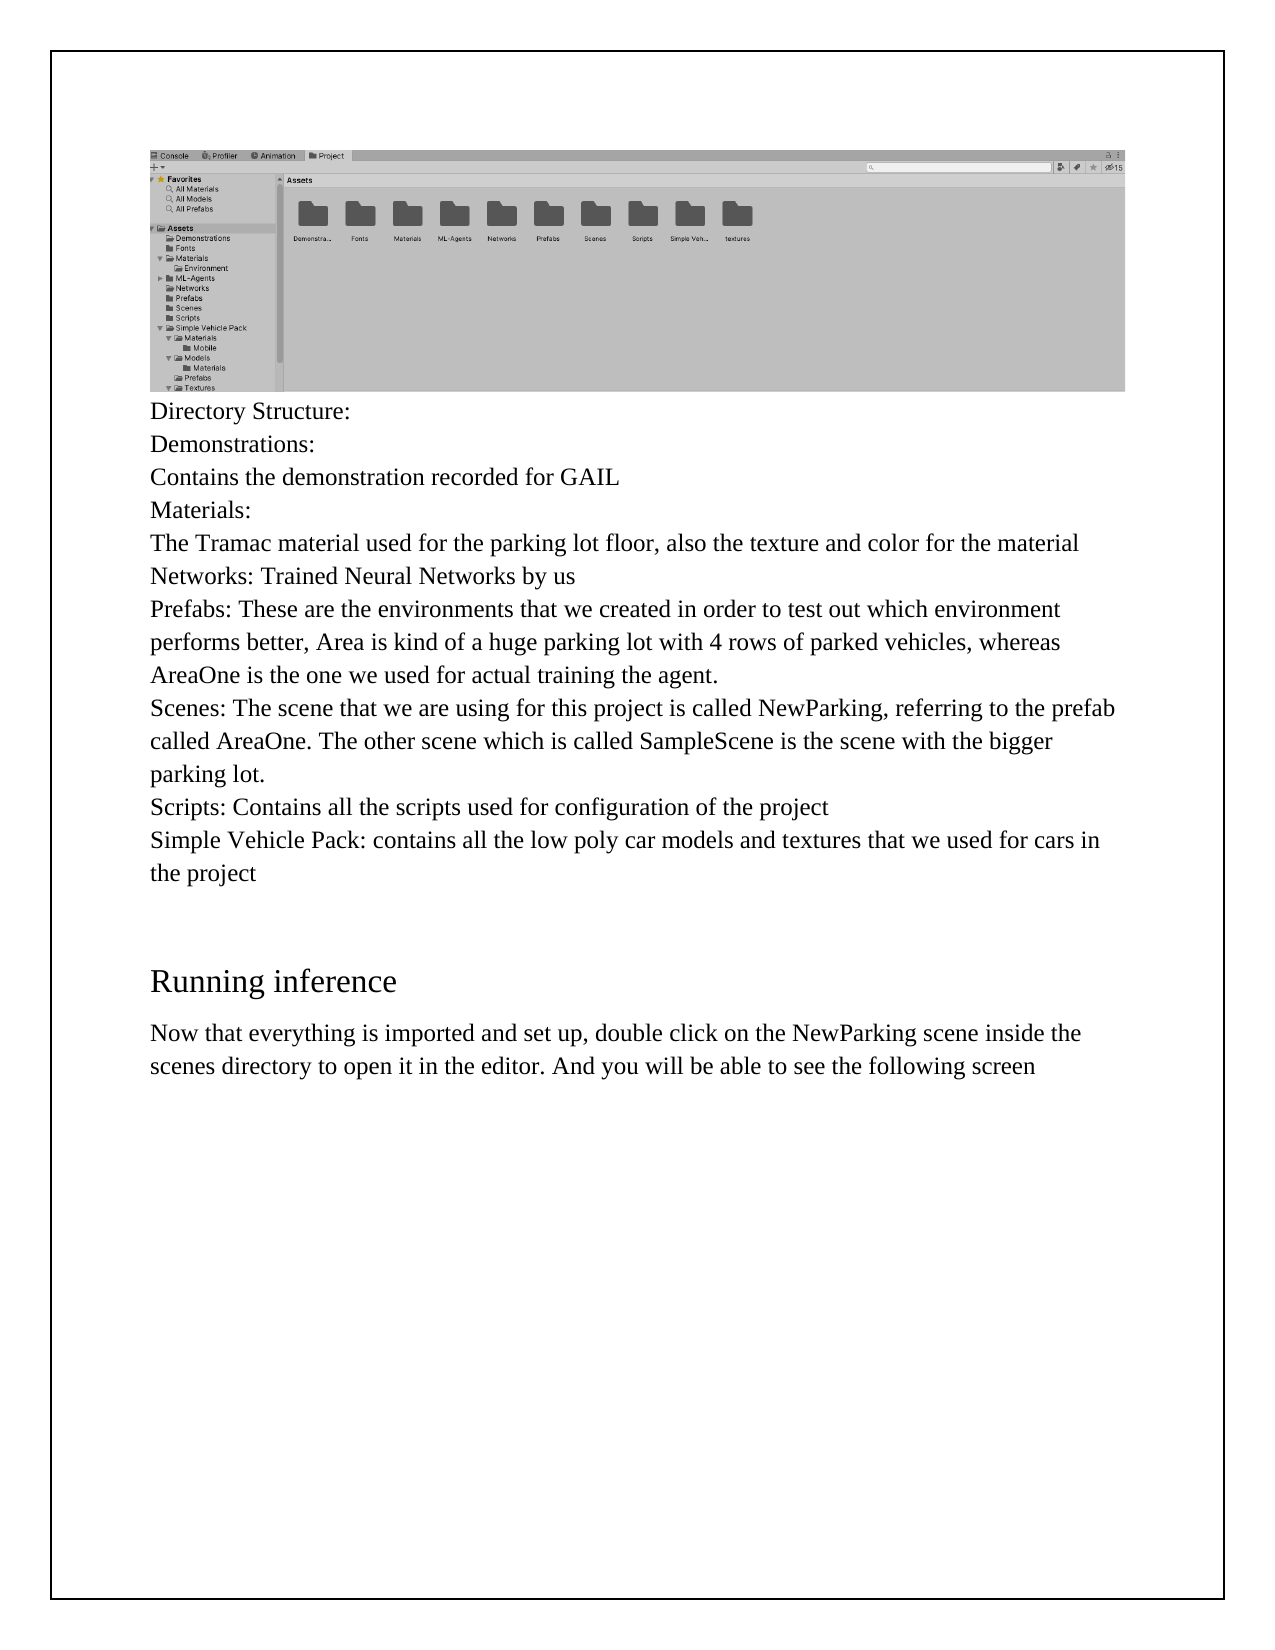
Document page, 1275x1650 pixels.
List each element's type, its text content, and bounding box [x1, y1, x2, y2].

picture [150, 150, 1125, 392]
text Scripts: Contains all the scripts used for configuration of the project [150, 792, 1125, 821]
text Contains the demonstration recorded for GAIL [150, 462, 1125, 491]
text Directory Structure: [150, 396, 1125, 425]
text The Tramac material used for the parking lot floor, also the texture and color for the material [150, 528, 1125, 557]
text Demonstrations: [150, 429, 1125, 458]
text Now that everything is imported and set up, double click on the NewParking scene inside the scenes directory to open it in the editor. And you will be able to see the following screen [150, 1018, 1125, 1080]
text Networks: Trained Neural Networks by us [150, 561, 1125, 590]
text Prefabs: These are the environments that we created in order to test out which environment performs better, Area is kind of a huge parking lot with 4 rows of parked vehicles, whereas AreaOne is the one we used for actual training the agent. [150, 594, 1125, 689]
subtitle Running inference [150, 962, 1125, 1000]
text Materials: [150, 495, 1125, 524]
text Scenes: The scene that we are using for this project is called NewParking, referring to the prefab called AreaOne. The other scene which is called SampleScene is the scene with the bigger parking lot. [150, 693, 1125, 788]
text Simple Vehicle Pack: contains all the low poly car models and textures that we used for cars in the project [150, 825, 1125, 887]
